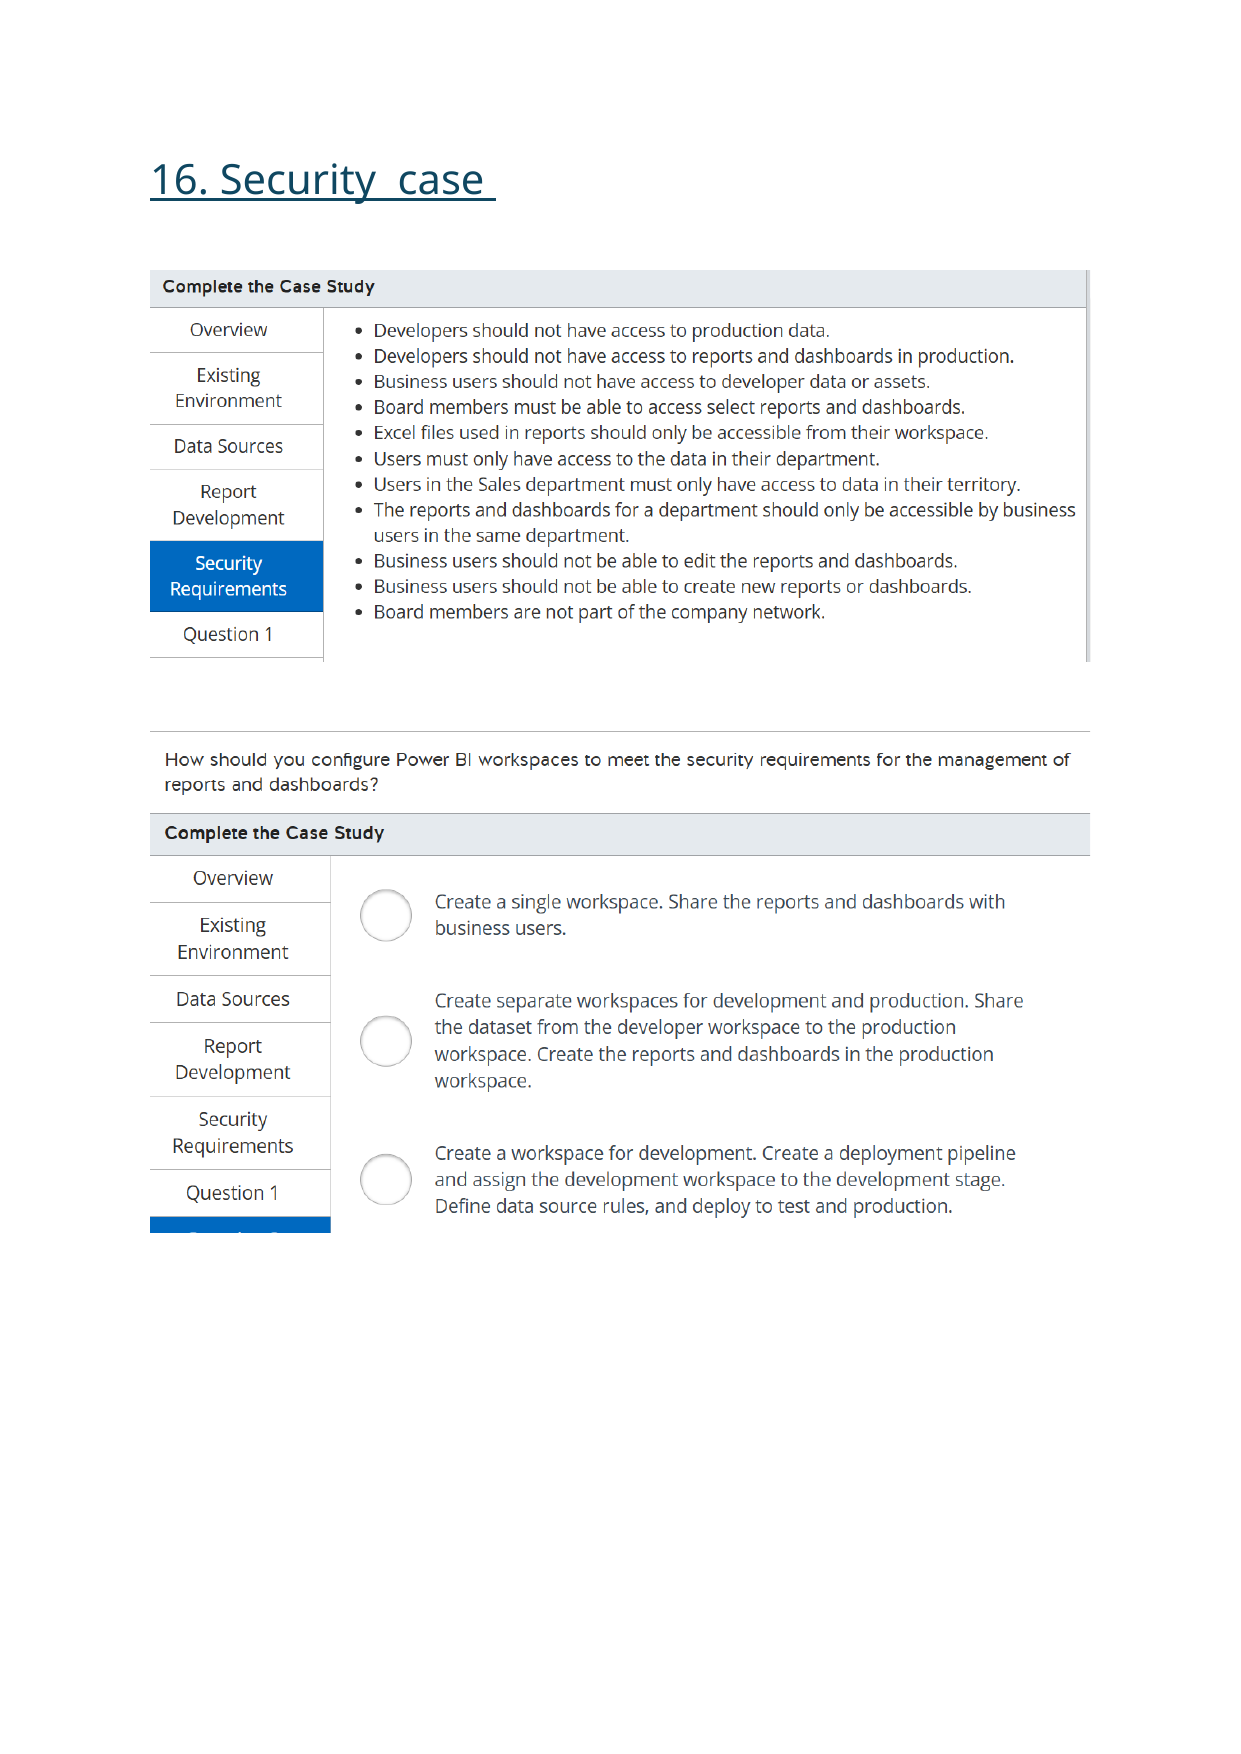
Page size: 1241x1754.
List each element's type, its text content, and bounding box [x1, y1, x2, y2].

subtitle 16. Security case [150, 150, 1090, 207]
picture [150, 270, 1091, 662]
picture [150, 731, 1091, 1233]
